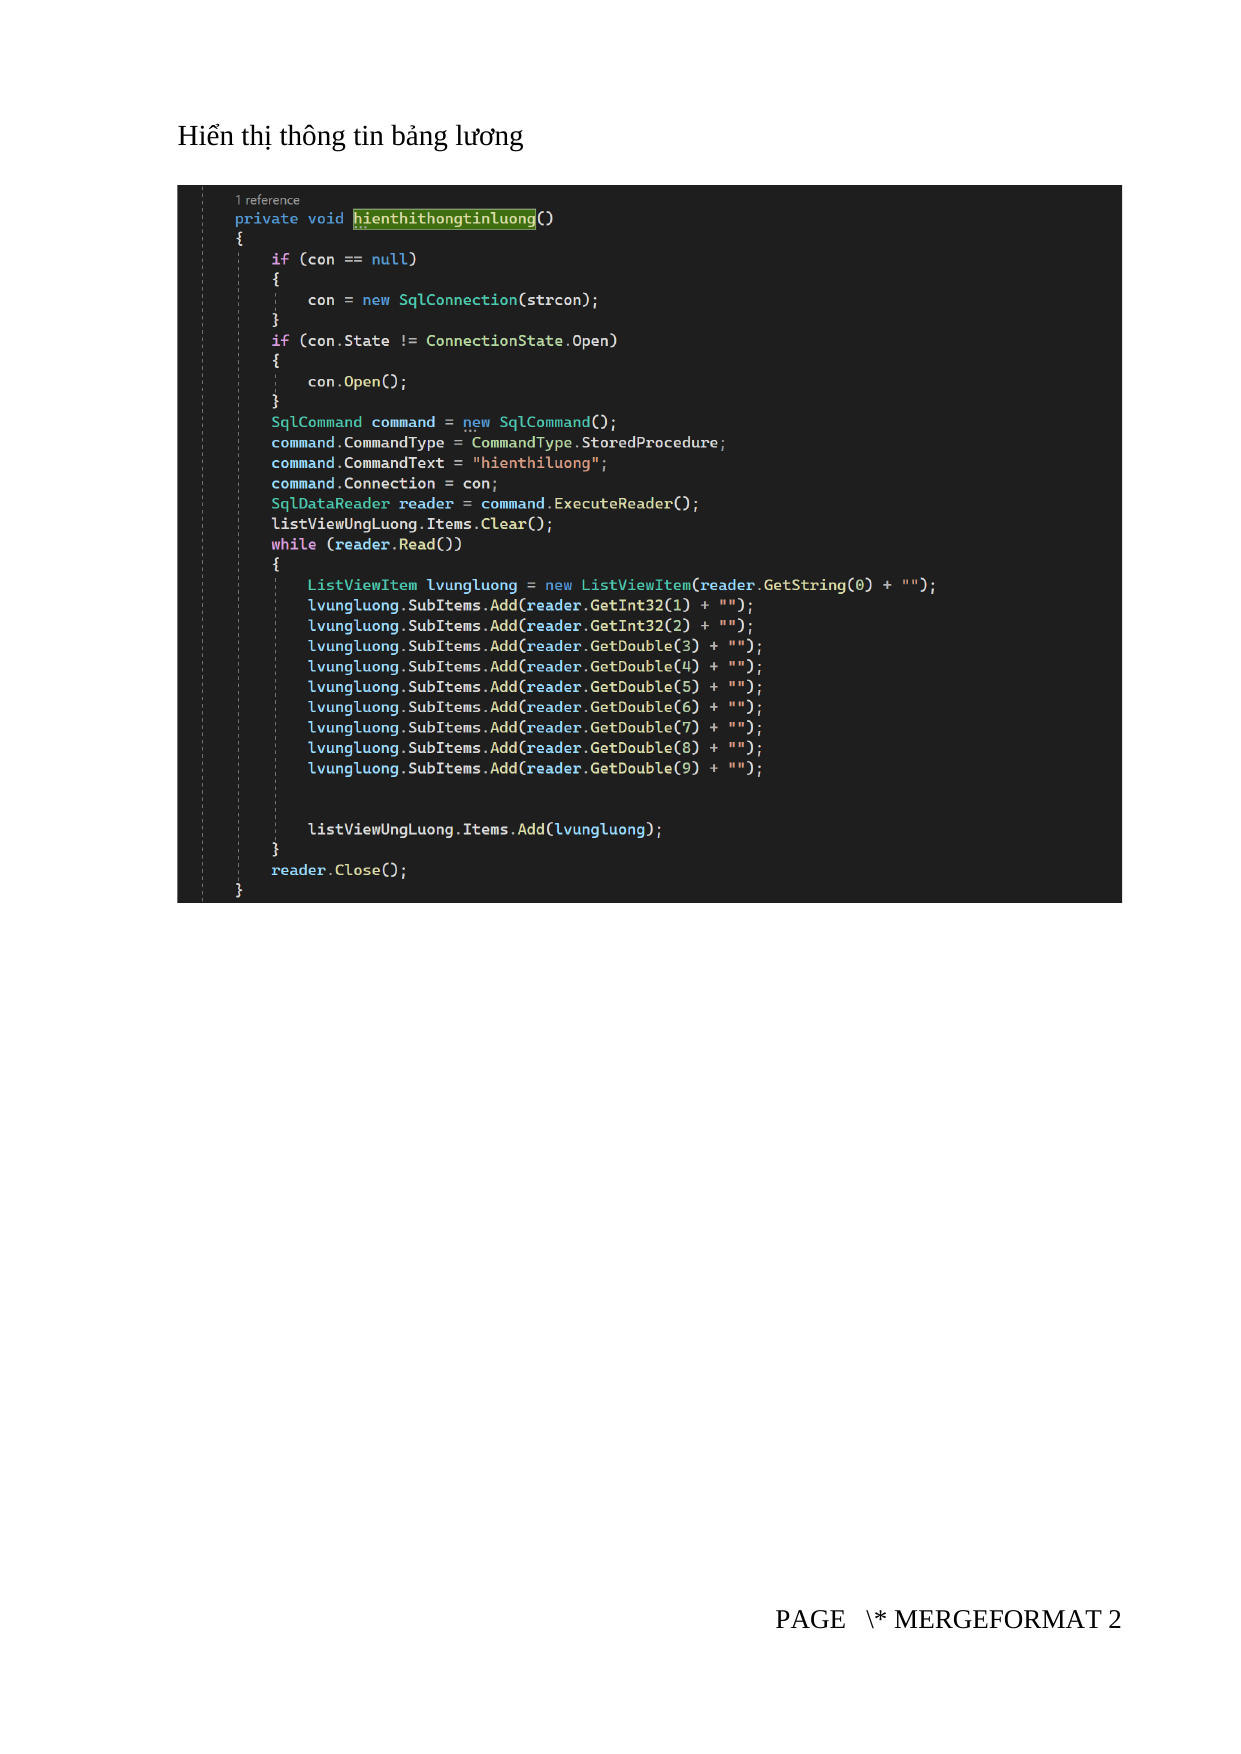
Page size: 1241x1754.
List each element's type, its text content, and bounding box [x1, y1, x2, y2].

text Hiển thị thông tin bảng lương [177, 118, 1122, 152]
picture [177, 185, 1123, 903]
